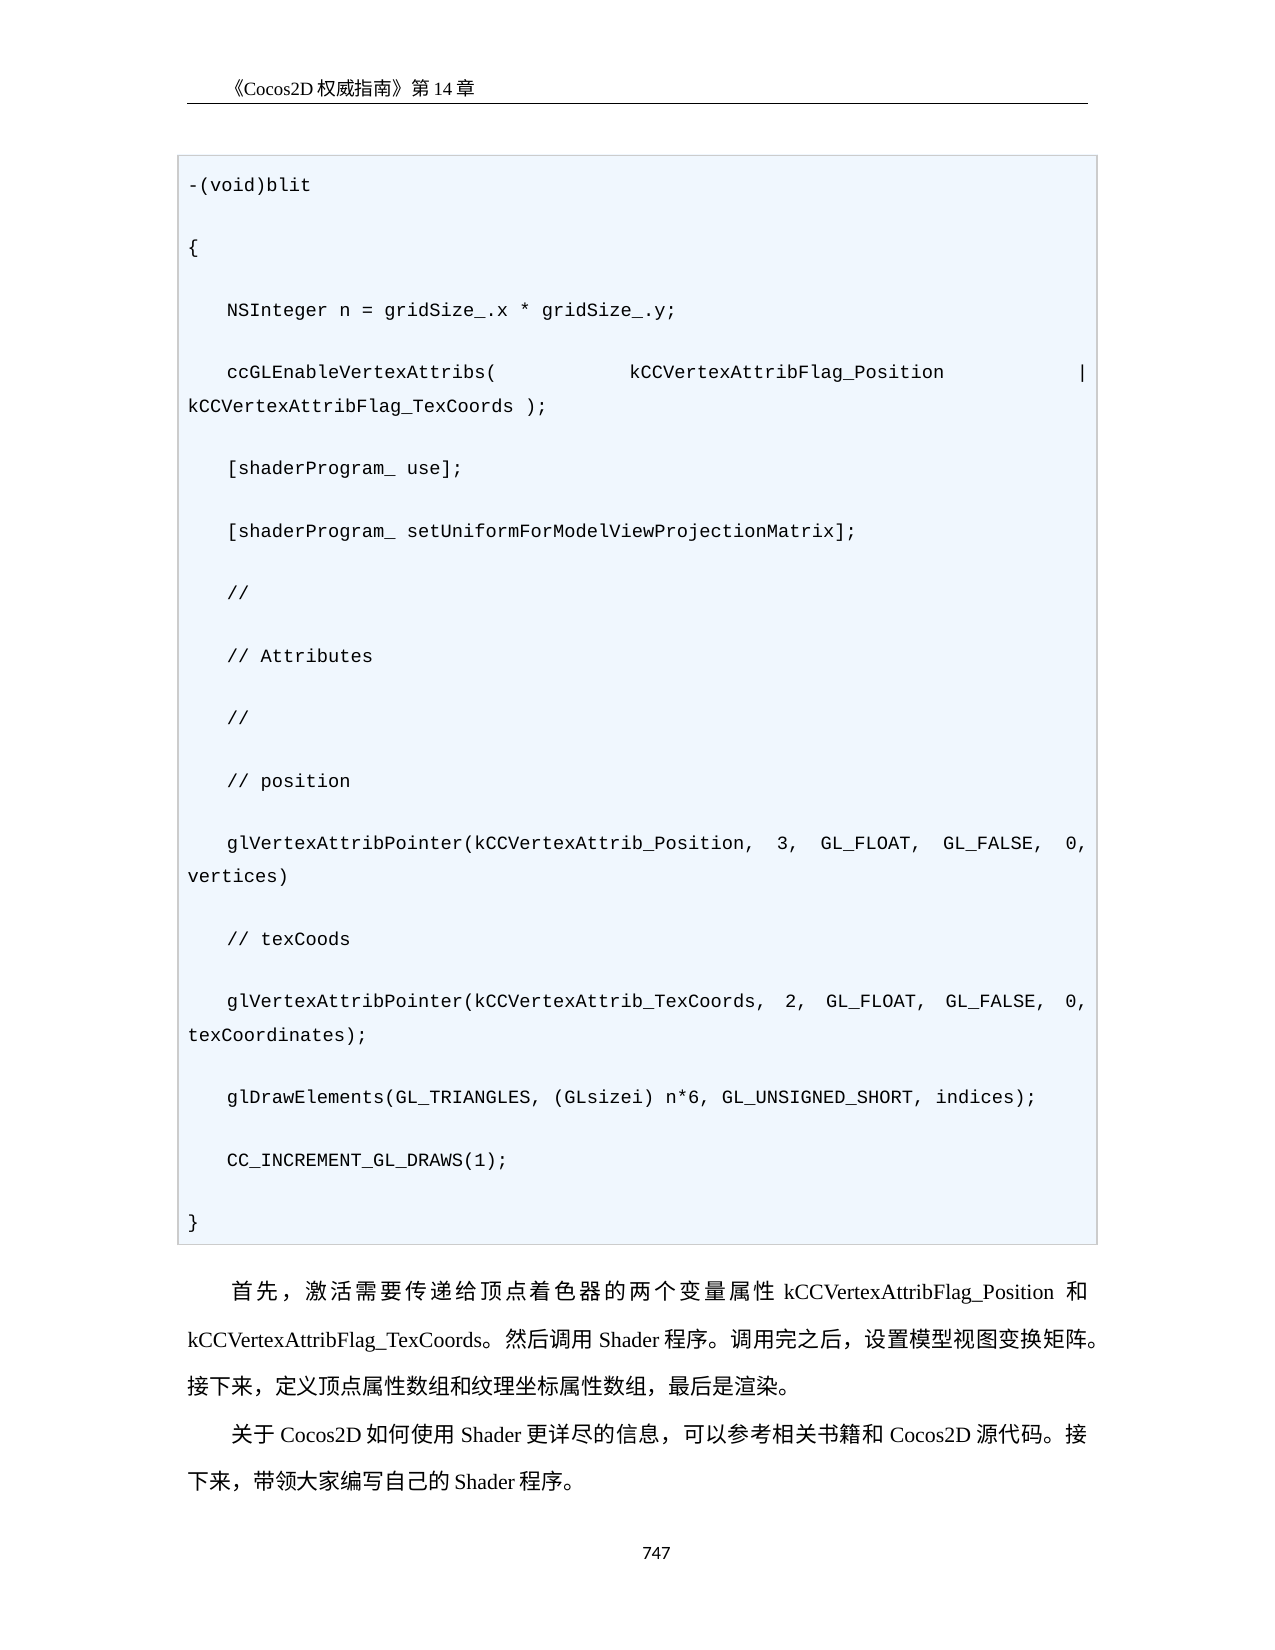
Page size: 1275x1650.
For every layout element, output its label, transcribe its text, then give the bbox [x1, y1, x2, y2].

text [shaderProgram_ setUniformForModelViewProjectionMatrix]; [179, 500, 1096, 544]
text // [179, 563, 1096, 606]
text glDrawElements(GL_TRIANGLES, (GLsizei) n*6, GL_UNSIGNED_SHORT, indices); [179, 1067, 1096, 1110]
text // position [179, 750, 1096, 794]
text // texCoods [179, 909, 1096, 952]
text // Attributes [179, 625, 1096, 669]
text ccGLEnableVertexAttribs( kCCVertexAttribFlag_Position | kCCVertexAttribFlag_TexCoords ); [179, 342, 1096, 419]
text 首先，激活需要传递给顶点着色器的两个变量属性kCCVertexAttribFlag_Position 和kCCVertexAttribFlag_TexCoords。然后调用Shader程序。调用完之后，设置模型视图变换矩阵。接下来，定义顶点属性数组和纹理坐标属性数组，最后是渲染。 [187, 1274, 1088, 1401]
text { [179, 217, 1096, 260]
text glVertexAttribPointer(kCCVertexAttrib_Position, 3, GL_FLOAT, GL_FALSE, 0, vertices) [179, 813, 1096, 889]
text -(void)blit [179, 156, 1096, 198]
text glVertexAttribPointer(kCCVertexAttrib_TexCoords, 2, GL_FLOAT, GL_FALSE, 0, texCoordinates); [179, 971, 1096, 1048]
text NSInteger n = gridSize_.x * gridSize_.y; [179, 279, 1096, 323]
text 关于Cocos2D如何使用Shader更详尽的信息，可以参考相关书籍和Cocos2D源代码。接下来，带领大家编写自己的Shader程序。 [187, 1417, 1088, 1496]
text [shaderProgram_ use]; [179, 438, 1096, 481]
text } [179, 1192, 1096, 1244]
text // [179, 688, 1096, 731]
text CC_INCREMENT_GL_DRAWS(1); [179, 1129, 1096, 1173]
